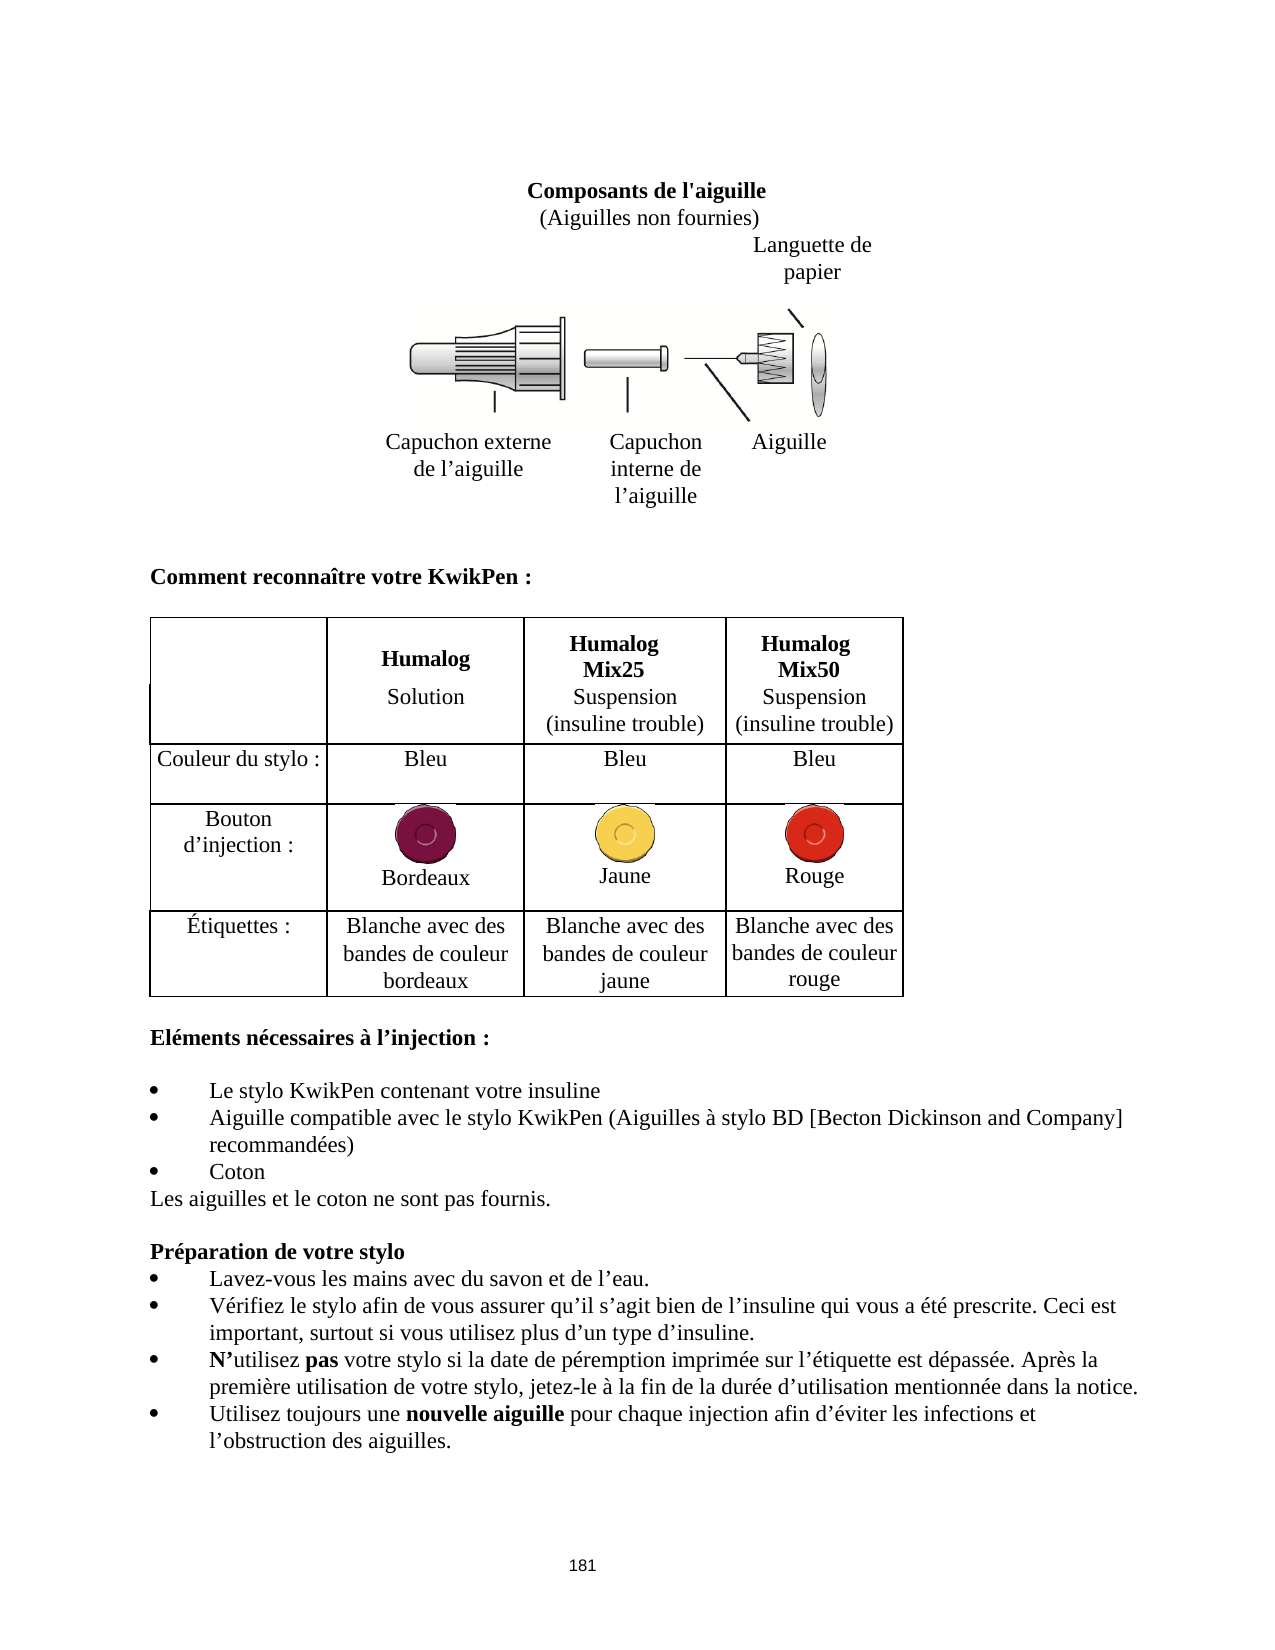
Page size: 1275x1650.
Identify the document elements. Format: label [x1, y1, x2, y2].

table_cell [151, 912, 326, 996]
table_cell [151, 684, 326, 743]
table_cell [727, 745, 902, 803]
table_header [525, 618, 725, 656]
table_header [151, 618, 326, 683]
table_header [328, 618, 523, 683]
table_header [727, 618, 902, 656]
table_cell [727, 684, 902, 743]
picture [395, 804, 456, 864]
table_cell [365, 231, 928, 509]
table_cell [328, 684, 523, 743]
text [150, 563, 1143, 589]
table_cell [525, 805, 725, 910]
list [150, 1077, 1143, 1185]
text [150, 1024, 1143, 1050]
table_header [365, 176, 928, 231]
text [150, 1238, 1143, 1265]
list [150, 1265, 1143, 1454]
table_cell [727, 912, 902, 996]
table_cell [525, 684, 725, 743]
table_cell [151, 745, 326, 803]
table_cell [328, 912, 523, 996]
picture [785, 804, 844, 863]
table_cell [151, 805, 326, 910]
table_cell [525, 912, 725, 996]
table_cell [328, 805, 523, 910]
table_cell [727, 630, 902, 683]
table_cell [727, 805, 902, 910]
picture [595, 804, 655, 863]
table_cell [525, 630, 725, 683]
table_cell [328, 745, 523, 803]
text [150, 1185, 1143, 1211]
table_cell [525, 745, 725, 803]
picture [403, 294, 838, 433]
